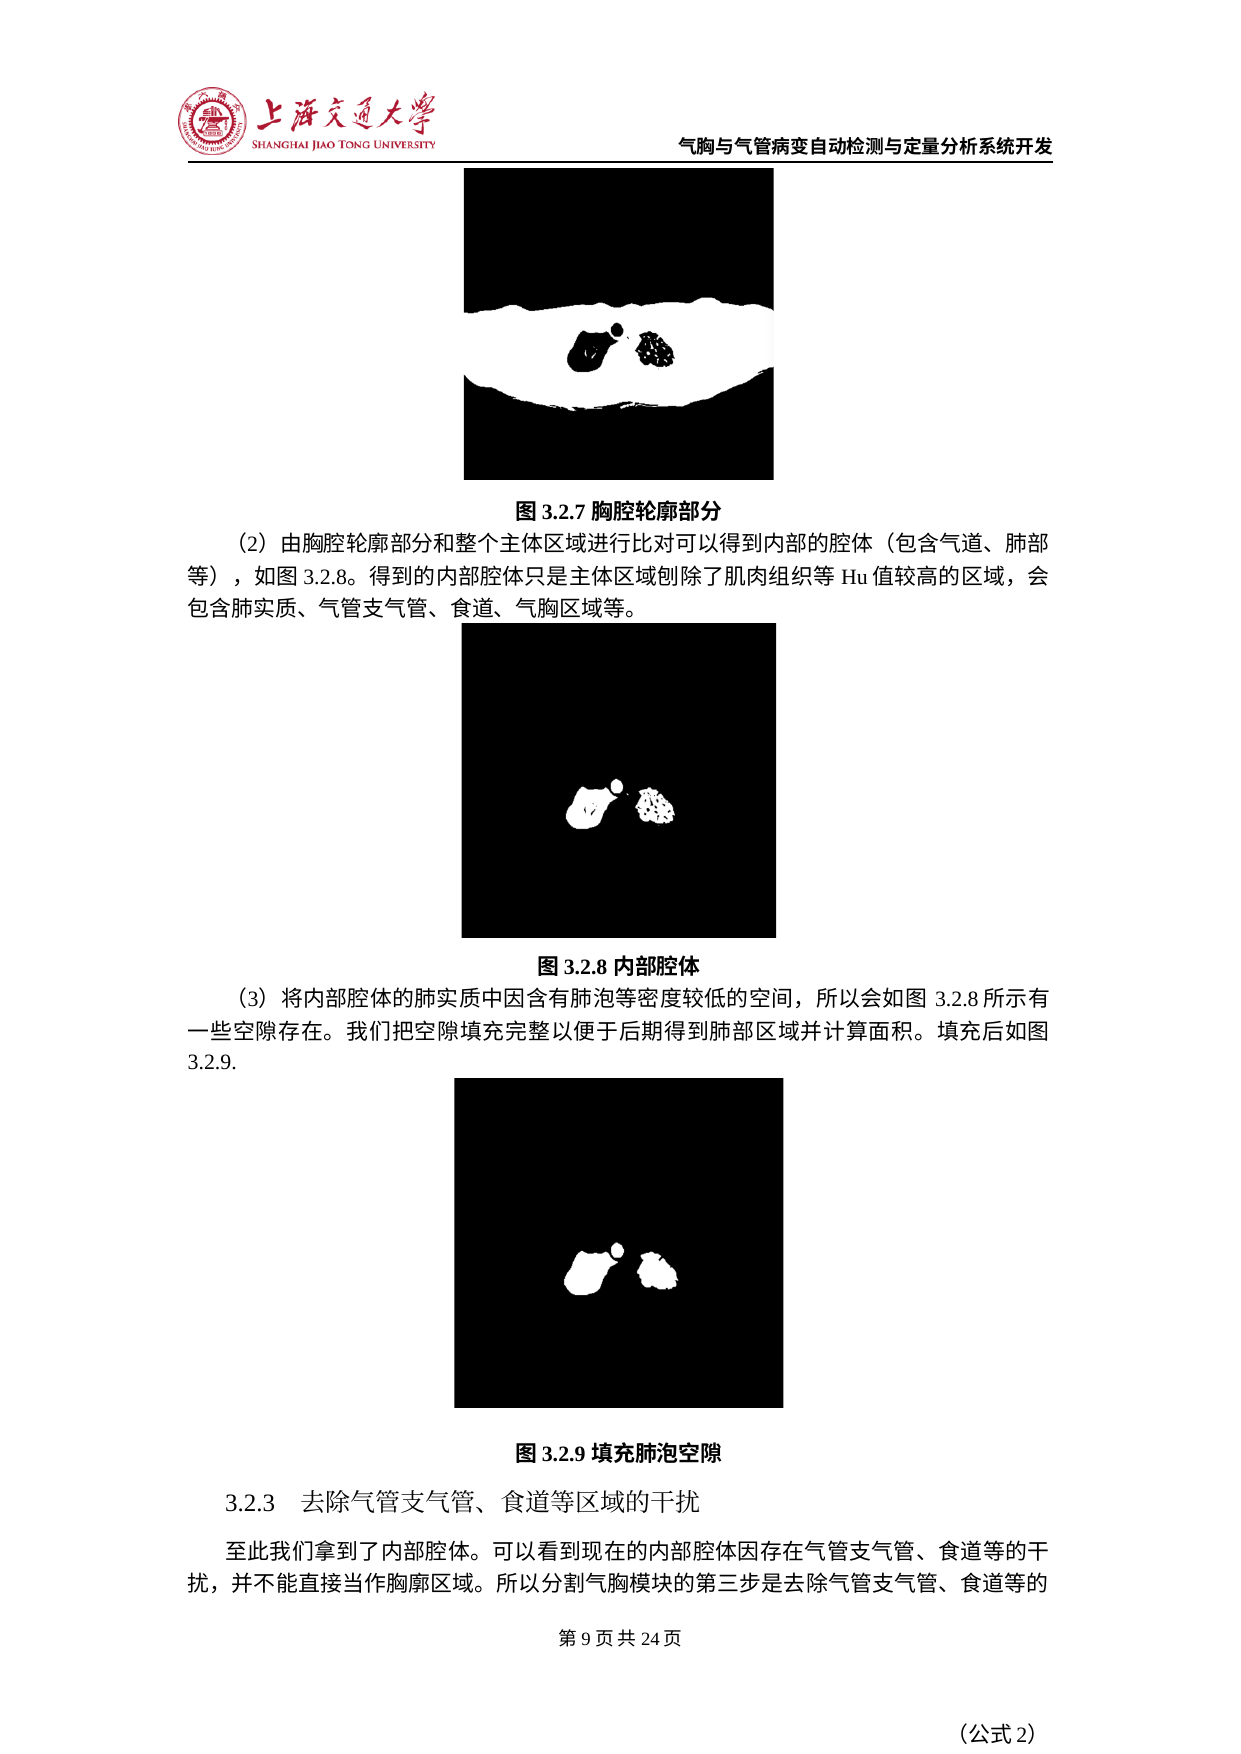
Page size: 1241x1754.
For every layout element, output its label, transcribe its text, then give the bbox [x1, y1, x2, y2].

text 图3.2.9 填充肺泡空隙 [187, 1436, 1050, 1468]
picture [463, 168, 774, 480]
text （3）将内部腔体的肺实质中因含有肺泡等密度较低的空间，所以会如图3.2.8所示有一些空隙存在。我们把空隙填充完整以便于后期得到肺部区域并计算面积。填充后如图3.2.9. [187, 981, 1050, 1078]
text 图3.2.8 内部腔体 [187, 948, 1050, 981]
text 图3.2.7 胸腔轮廓部分 [187, 493, 1050, 526]
text （2）由胸腔轮廓部分和整个主体区域进行比对可以得到内部的腔体（包含气道、肺部等），如图3.2.8。得到的内部腔体只是主体区域刨除了肌肉组织等Hu值较高的区域，会包含肺实质、气管支气管、食道、气胸区域等。 [187, 526, 1050, 623]
picture [178, 87, 436, 155]
picture [454, 1078, 784, 1408]
picture [461, 623, 777, 938]
list 去除气管支气管、食道等区域的干扰 [225, 1468, 1050, 1533]
